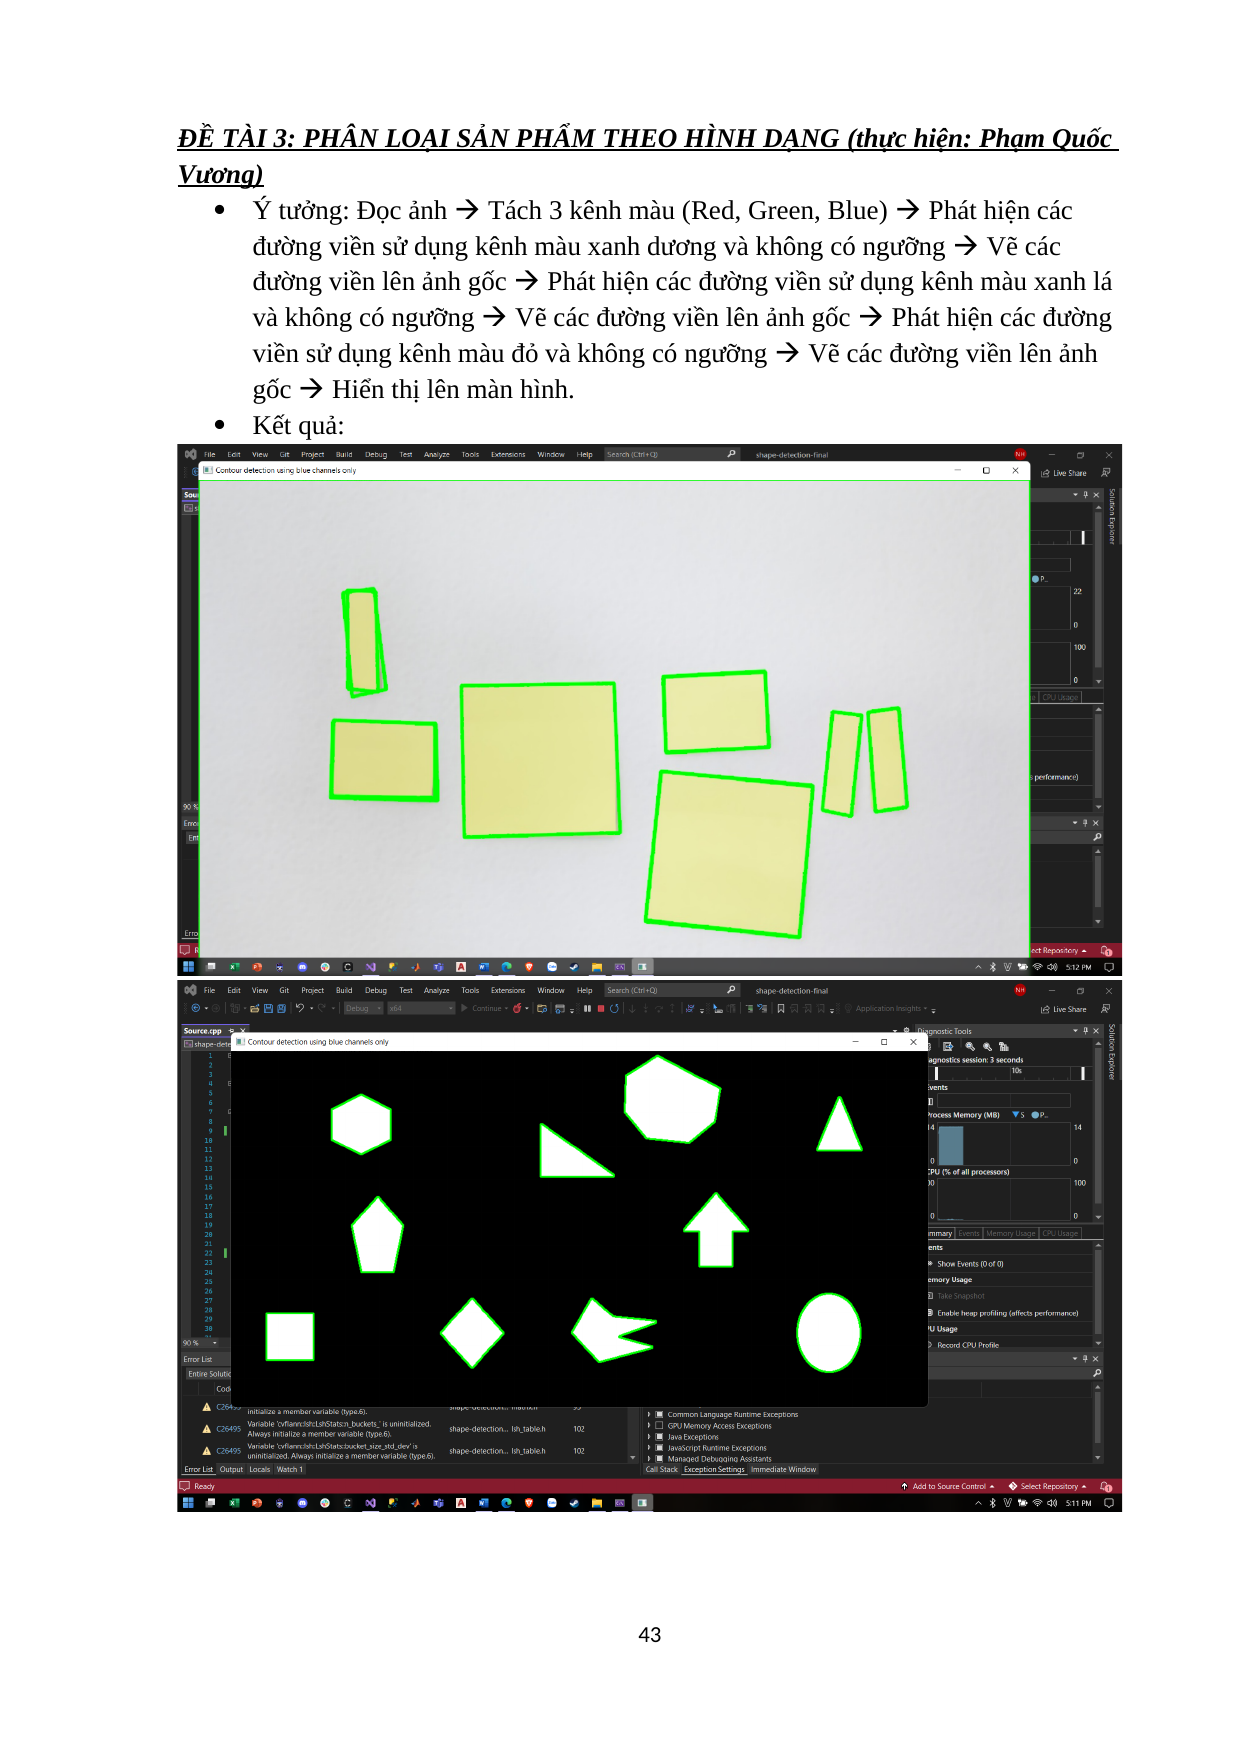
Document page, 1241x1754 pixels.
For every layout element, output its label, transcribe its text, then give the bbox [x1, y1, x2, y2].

picture [177, 444, 1123, 976]
list Kết quả: [215, 409, 1122, 440]
subtitle ĐỀ TÀI 3: PHÂN LOẠI SẢN PHẨM THEO HÌNH DẠNG (thực hiện: Phạm Quốc Vương) [177, 122, 1122, 189]
picture [177, 980, 1123, 1512]
list Ý tưởng: Đọc ảnh Tách 3 kênh màu (Red, Green, Blue) Phát hiện các đường viền sử dụng kênh màu xanh dương và không có ngưỡng Vẽ các đường viền lên ảnh gốc Phát hiện các đường viền sử dụng kênh màu xanh lá và không có ngưỡng Vẽ các đường viền lên ảnh gốc Phát hiện các đường viền sử dụng kênh màu đỏ và không có ngưỡng Vẽ các đường viền lên ảnh gốc Hiển thị lên màn hình. [215, 194, 1122, 404]
